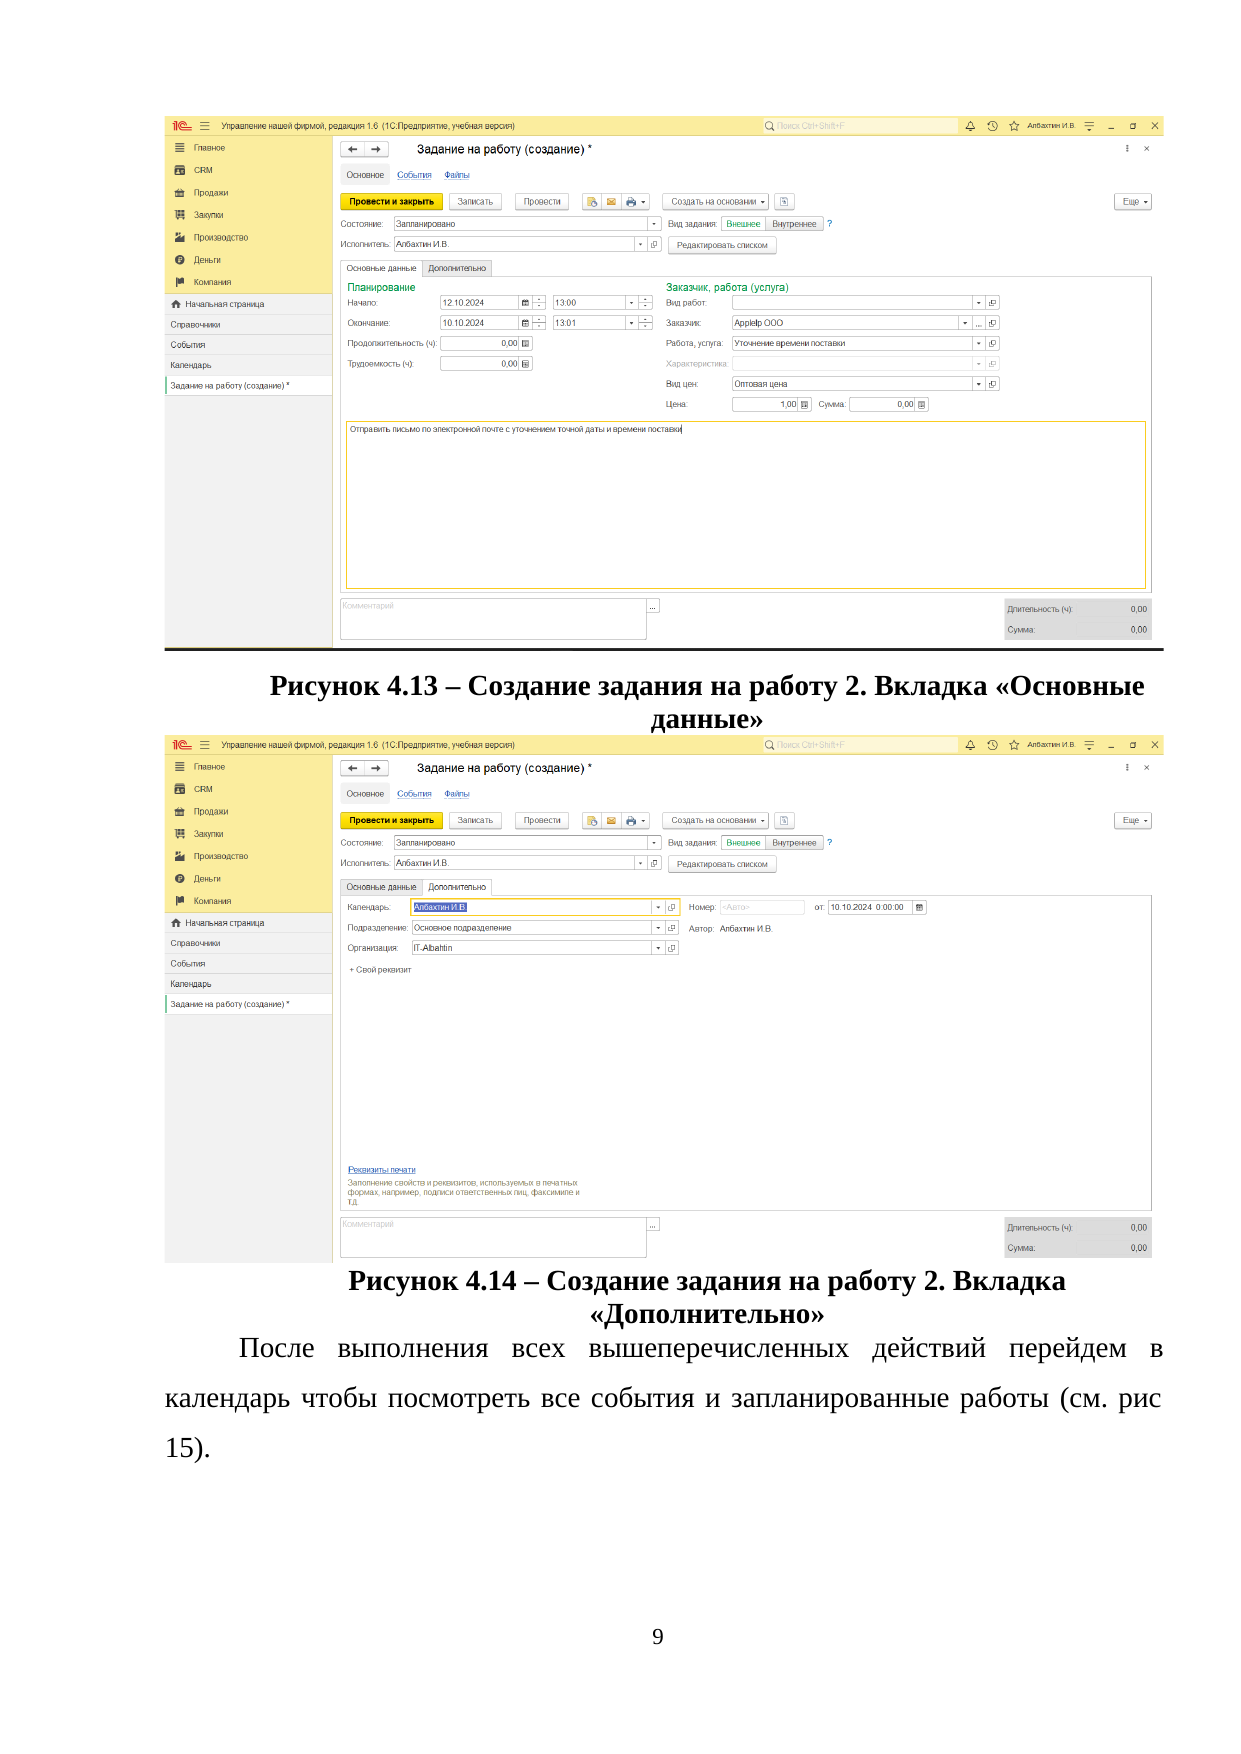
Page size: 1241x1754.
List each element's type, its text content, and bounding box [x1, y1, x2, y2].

text Рисунок 4.13 – Создание задания на работу 2. Вкладка «Основные данные» [251, 668, 1163, 735]
text После выполнения всех вышеперечисленных действий перейдем в календарь чтобы посмотреть все события и запланированные работы (см. рис 15). [164, 1330, 1163, 1464]
picture [164, 116, 1164, 651]
picture [164, 735, 1164, 1263]
text Рисунок 4.14 – Создание задания на работу 2. Вкладка «Дополнительно» [251, 1263, 1163, 1330]
